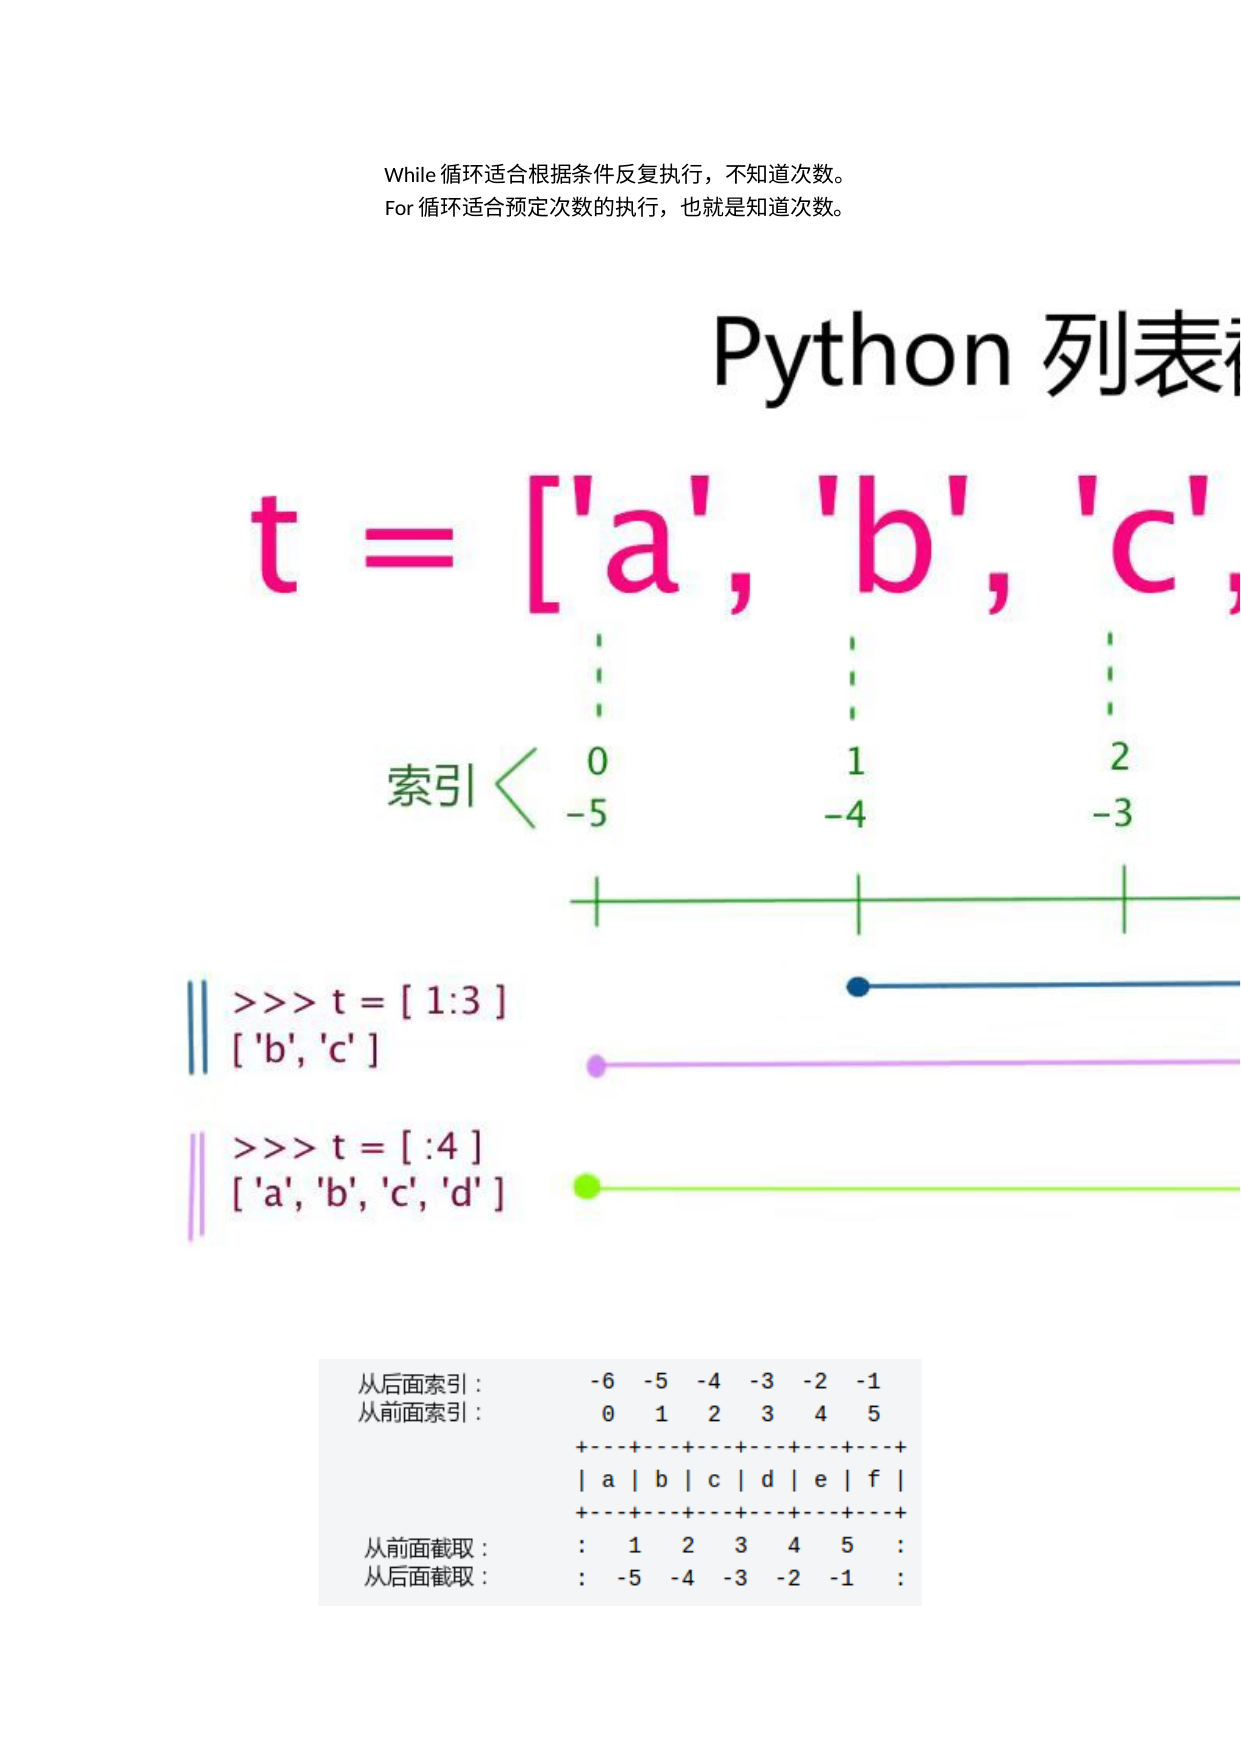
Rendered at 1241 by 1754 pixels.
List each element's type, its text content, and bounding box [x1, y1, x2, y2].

picture [75, 219, 1241, 1345]
picture [318, 1357, 922, 1604]
text While循环适合根据条件反复执行，不知道次数。 [75, 154, 1165, 187]
text For循环适合预定次数的执行，也就是知道次数。 [75, 187, 1165, 219]
